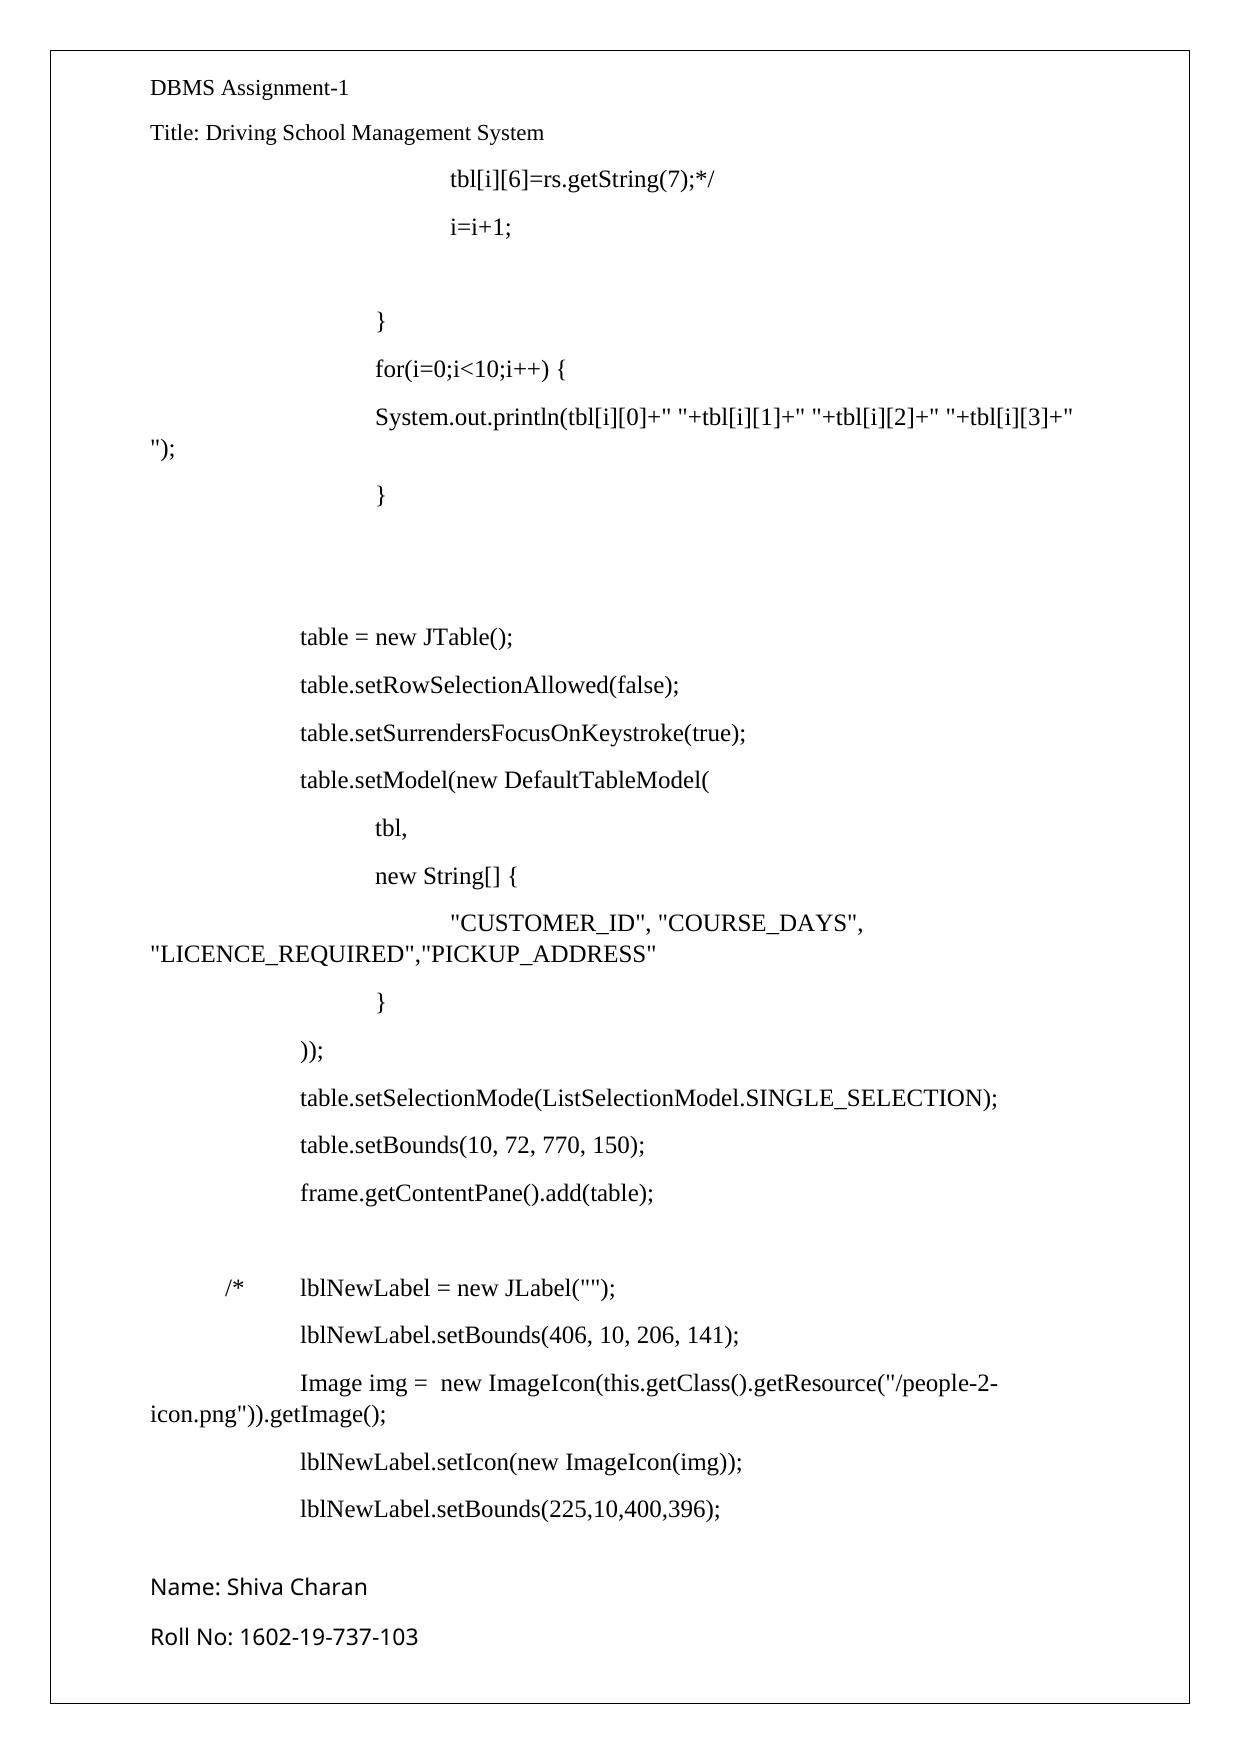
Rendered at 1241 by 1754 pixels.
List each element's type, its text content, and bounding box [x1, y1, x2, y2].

text Image img = new ImageIcon(this.getClass().getResource("/people-2-icon.png")).getImage(); [150, 1368, 1090, 1428]
text table.setModel(new DefaultTableModel( [150, 765, 1090, 794]
text System.out.println(tbl[i][0]+" "+tbl[i][1]+" "+tbl[i][2]+" "+tbl[i][3]+" "); [150, 402, 1090, 462]
text lblNewLabel.setIcon(new ImageIcon(img)); [150, 1447, 1090, 1476]
text )); [150, 1035, 1090, 1064]
text } [150, 306, 1090, 335]
text table.setSurrendersFocusOnKeystroke(true); [150, 718, 1090, 746]
text table.setSelectionMode(ListSelectionModel.SINGLE_SELECTION); [150, 1083, 1090, 1111]
text } [150, 987, 1090, 1016]
text } [150, 481, 1090, 509]
text tbl, [150, 813, 1090, 842]
text tbl[i][6]=rs.getString(7);*/ [150, 164, 1090, 193]
text "CUSTOMER_ID", "COURSE_DAYS", "LICENCE_REQUIRED","PICKUP_ADDRESS" [150, 908, 1090, 968]
text for(i=0;i<10;i++) { [150, 354, 1090, 383]
text lblNewLabel.setBounds(225,10,400,396); [150, 1494, 1090, 1523]
text table.setBounds(10, 72, 770, 150); [150, 1130, 1090, 1159]
text i=i+1; [150, 212, 1090, 240]
text table = new JTable(); [150, 622, 1090, 651]
text table.setRowSelectionAllowed(false); [150, 670, 1090, 699]
text new String[] { [150, 861, 1090, 889]
text lblNewLabel.setBounds(406, 10, 206, 141); [150, 1320, 1090, 1349]
text /* lblNewLabel = new JLabel(""); [150, 1273, 1090, 1301]
text frame.getContentPane().add(table); [150, 1178, 1090, 1207]
